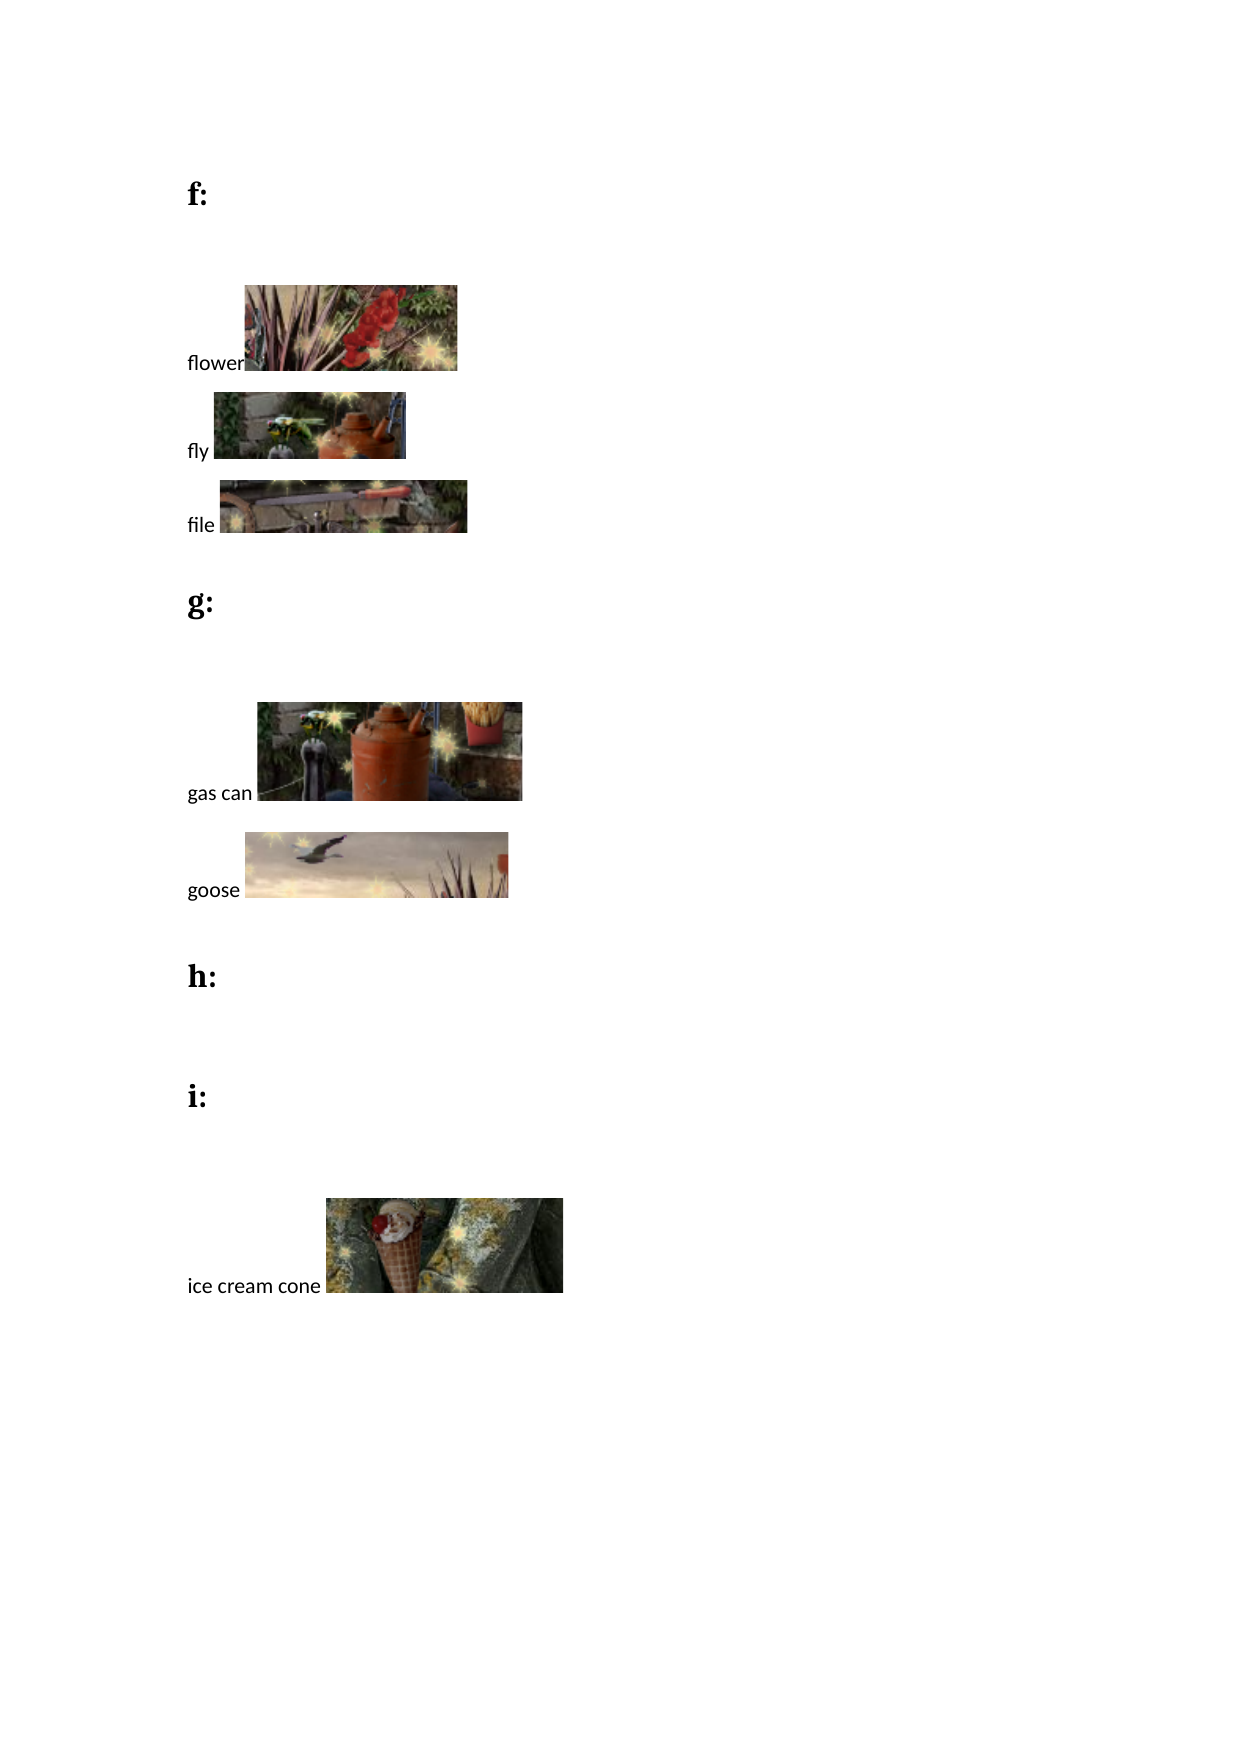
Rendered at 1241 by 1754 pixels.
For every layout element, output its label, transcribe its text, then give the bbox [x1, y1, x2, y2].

text goose [187, 819, 1053, 917]
subtitle f: [187, 162, 1053, 227]
picture [244, 285, 458, 371]
subtitle h: [187, 944, 1053, 1009]
picture [257, 702, 523, 801]
picture [213, 392, 406, 459]
text fly [187, 379, 1053, 477]
picture [326, 1198, 564, 1293]
text flower [187, 282, 1053, 379]
picture [245, 832, 509, 898]
text gas can [187, 689, 1053, 819]
text ice cream cone [187, 1184, 1053, 1314]
subtitle i: [187, 1064, 1053, 1129]
picture [219, 480, 468, 533]
subtitle g: [187, 569, 1053, 634]
text file [187, 477, 1053, 542]
